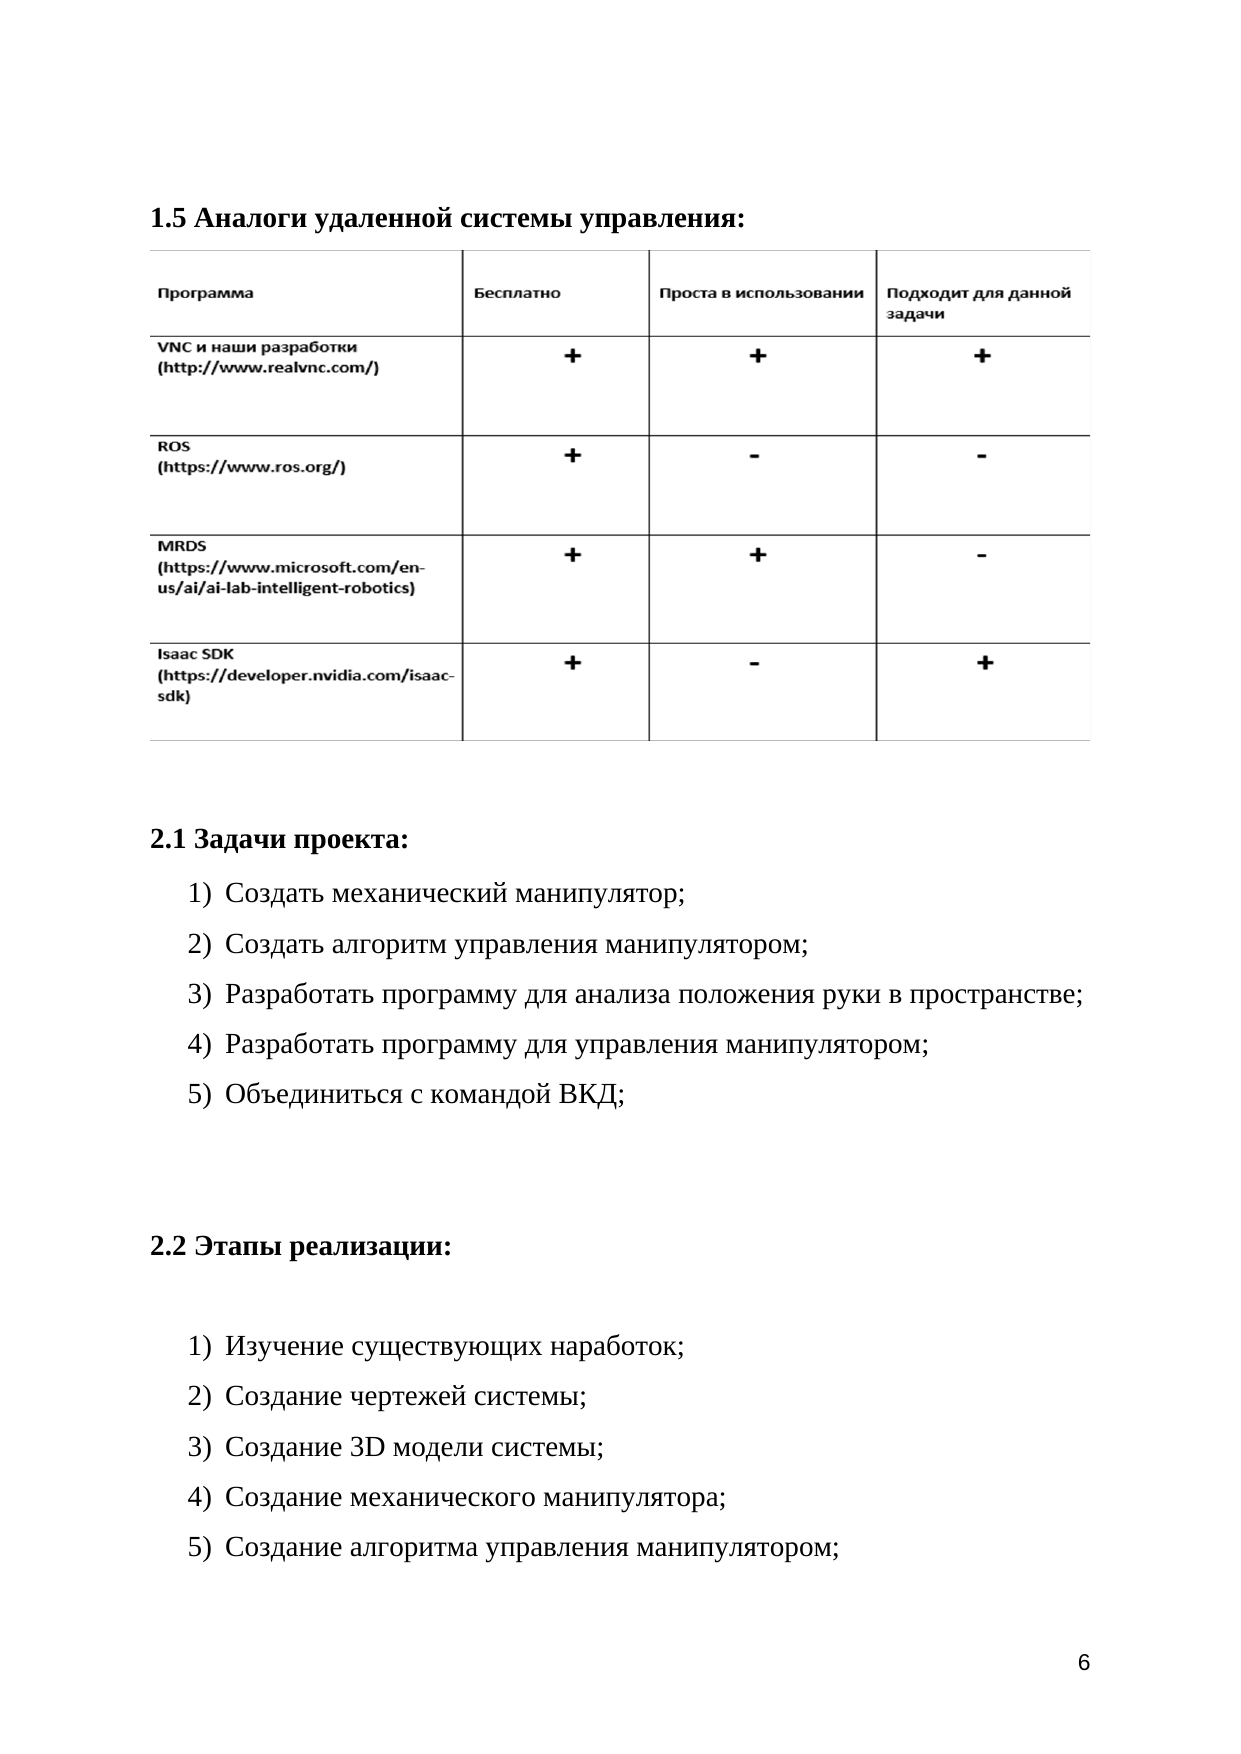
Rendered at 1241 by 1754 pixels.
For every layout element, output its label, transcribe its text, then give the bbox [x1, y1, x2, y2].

list Создание механического манипулятора; [187, 1479, 1090, 1513]
list Объединиться с командой ВКД; [187, 1077, 1090, 1110]
text 2.2 Этапы реализации: [150, 1228, 1090, 1261]
list Разработать программу для анализа положения руки в пространстве; [187, 976, 1090, 1009]
list Изучение существующих наработок; [187, 1328, 1090, 1362]
text 1.5 Аналоги удаленной системы управления: [150, 200, 1090, 234]
list Создать алгоритм управления манипулятором; [187, 926, 1090, 959]
picture [150, 250, 1091, 741]
list Создание 3D модели системы; [187, 1429, 1090, 1462]
list Создание алгоритма управления манипулятором; [187, 1529, 1090, 1563]
text 2.1 Задачи проекта: [150, 824, 1090, 854]
list Создать механический манипулятор; [187, 875, 1090, 909]
list Создание чертежей системы; [187, 1378, 1090, 1412]
list Разработать программу для управления манипулятором; [187, 1026, 1090, 1060]
